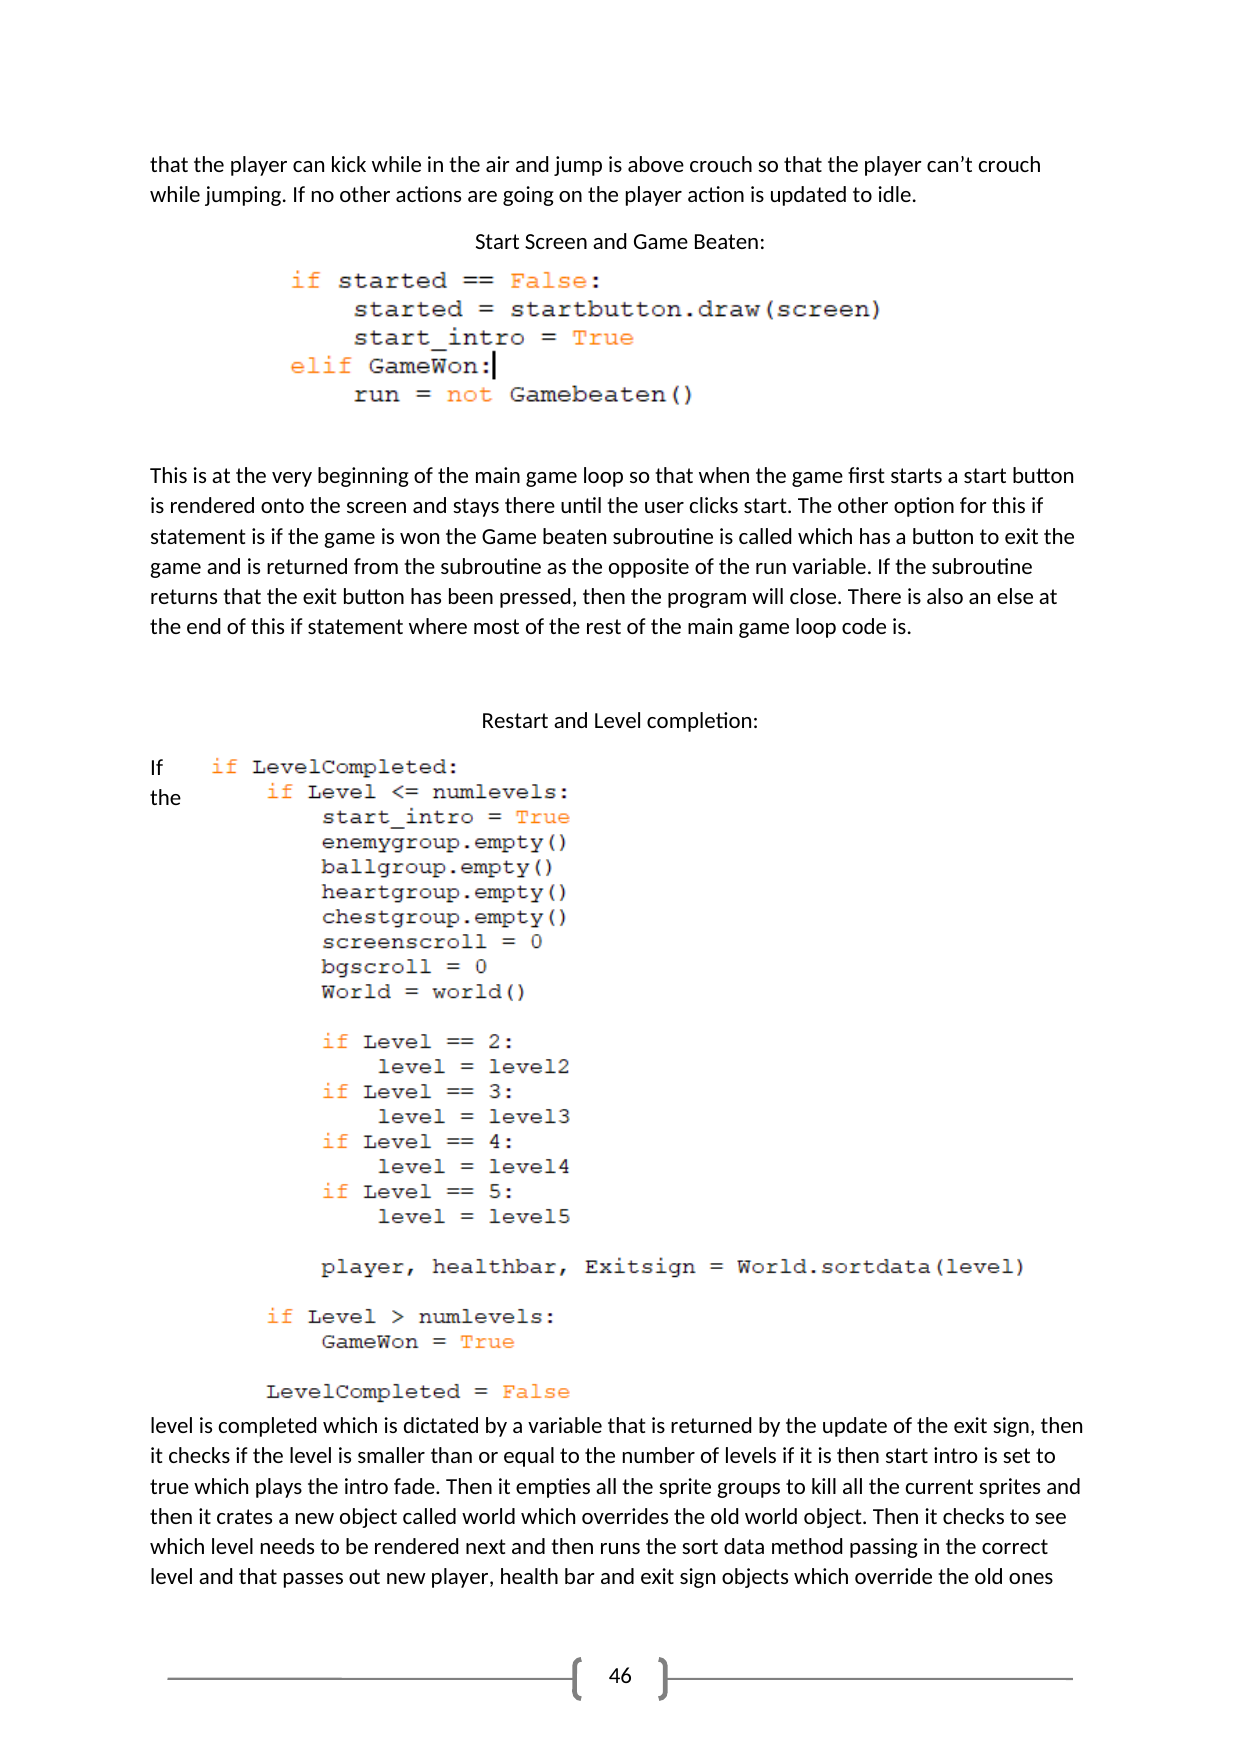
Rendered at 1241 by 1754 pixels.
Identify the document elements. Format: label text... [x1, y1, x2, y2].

picture [289, 267, 900, 427]
picture [204, 747, 1041, 1412]
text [150, 753, 1090, 1590]
text Start Screen and Game Beaten: [150, 227, 1090, 255]
text Restart and Level completion: [150, 706, 1090, 734]
text This is at the very beginning of the main game loop so that when the game first starts a start button is rendered onto the screen and stays there until the user clicks start. The other option for this if statement is if the game is won the Game beaten subroutine is called which has a button to exit the game and is returned from the subroutine as the opposite of the run variable. If the subroutine returns that the exit button has been pressed, then the program will close. There is also an else at the end of this if statement where most of the rest of the main game loop code is. [150, 461, 1090, 641]
